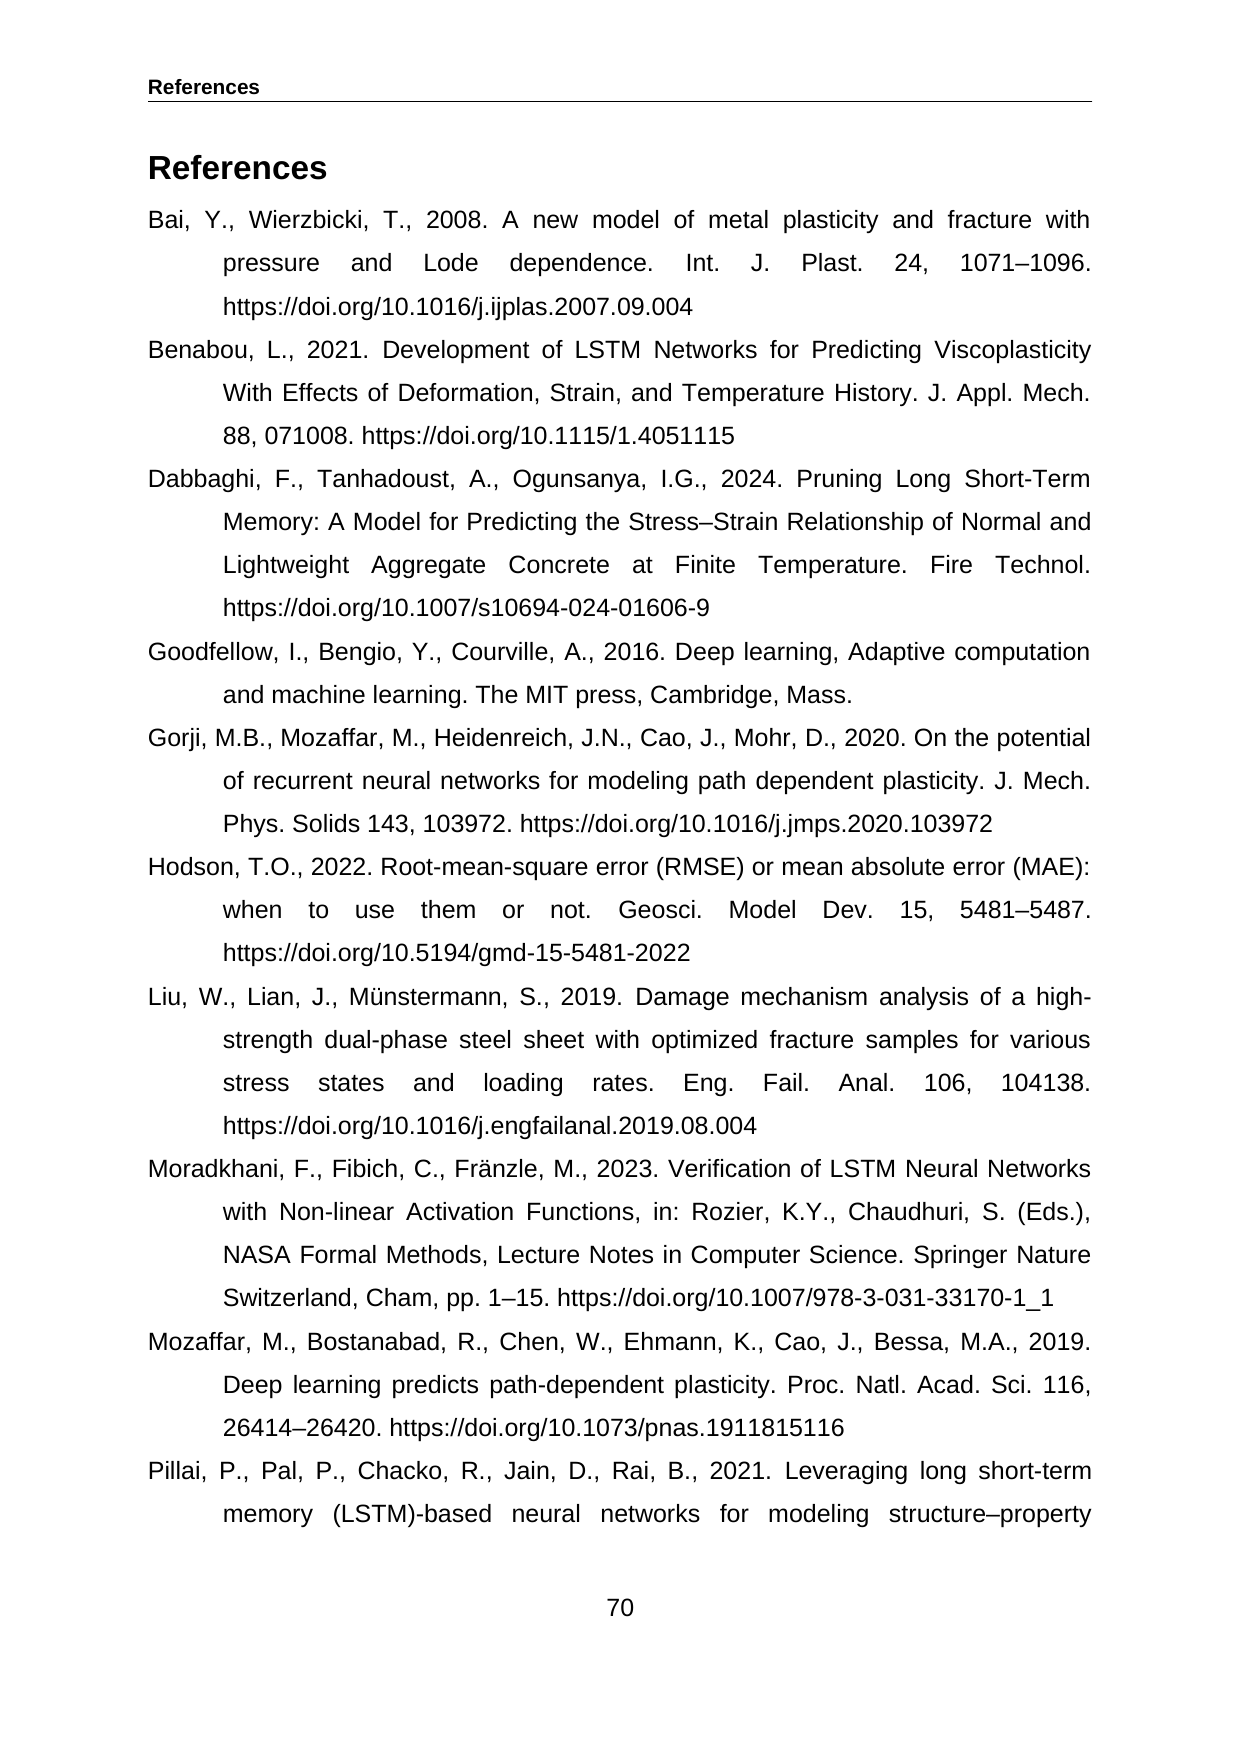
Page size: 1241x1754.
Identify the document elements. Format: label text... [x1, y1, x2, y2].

subtitle References [148, 148, 1092, 186]
text Dabbaghi, F., Tanhadoust, A., Ogunsanya, I.G., 2024. Pruning Long Short-Term Memory: A Model for Predicting the Stress–Strain Relationship of Normal and Lightweight Aggregate Concrete at Finite Temperature. Fire Technol. https://doi.org/10.1007/s10694-024-01606-9 [148, 464, 1092, 622]
text Benabou, L., 2021. Development of LSTM Networks for Predicting Viscoplasticity With Effects of Deformation, Strain, and Temperature History. J. Appl. Mech. 88, 071008. https://doi.org/10.1115/1.4051115 [148, 335, 1092, 450]
text Mozaffar, M., Bostanabad, R., Chen, W., Ehmann, K., Cao, J., Bessa, M.A., 2019. Deep learning predicts path-dependent plasticity. Proc. Natl. Acad. Sci. 116, 26414–26420. https://doi.org/10.1073/pnas.1911815116 [148, 1327, 1092, 1442]
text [148, 1456, 1092, 1528]
text Bai, Y., Wierzbicki, T., 2008. A new model of metal plasticity and fracture with pressure and Lode dependence. Int. J. Plast. 24, 1071–1096. https://doi.org/10.1016/j.ijplas.2007.09.004 [148, 205, 1092, 320]
text Gorji, M.B., Mozaffar, M., Heidenreich, J.N., Cao, J., Mohr, D., 2020. On the potential of recurrent neural networks for modeling path dependent plasticity. J. Mech. Phys. Solids 143, 103972. https://doi.org/10.1016/j.jmps.2020.103972 [148, 723, 1092, 838]
text Hodson, T.O., 2022. Root-mean-square error (RMSE) or mean absolute error (MAE): when to use them or not. Geosci. Model Dev. 15, 5481–5487. https://doi.org/10.5194/gmd-15-5481-2022 [148, 852, 1092, 967]
text Moradkhani, F., Fibich, C., Fränzle, M., 2023. Verification of LSTM Neural Networks with Non-linear Activation Functions, in: Rozier, K.Y., Chaudhuri, S. (Eds.), NASA Formal Methods, Lecture Notes in Computer Science. Springer Nature Switzerland, Cham, pp. 1–15. https://doi.org/10.1007/978-3-031-33170-1_1 [148, 1154, 1092, 1312]
text Goodfellow, I., Bengio, Y., Courville, A., 2016. Deep learning, Adaptive computation and machine learning. The MIT press, Cambridge, Mass. [148, 637, 1092, 708]
text Liu, W., Lian, J., Münstermann, S., 2019. Damage mechanism analysis of a high-strength dual-phase steel sheet with optimized fracture samples for various stress states and loading rates. Eng. Fail. Anal. 106, 104138. https://doi.org/10.1016/j.engfailanal.2019.08.004 [148, 982, 1092, 1140]
